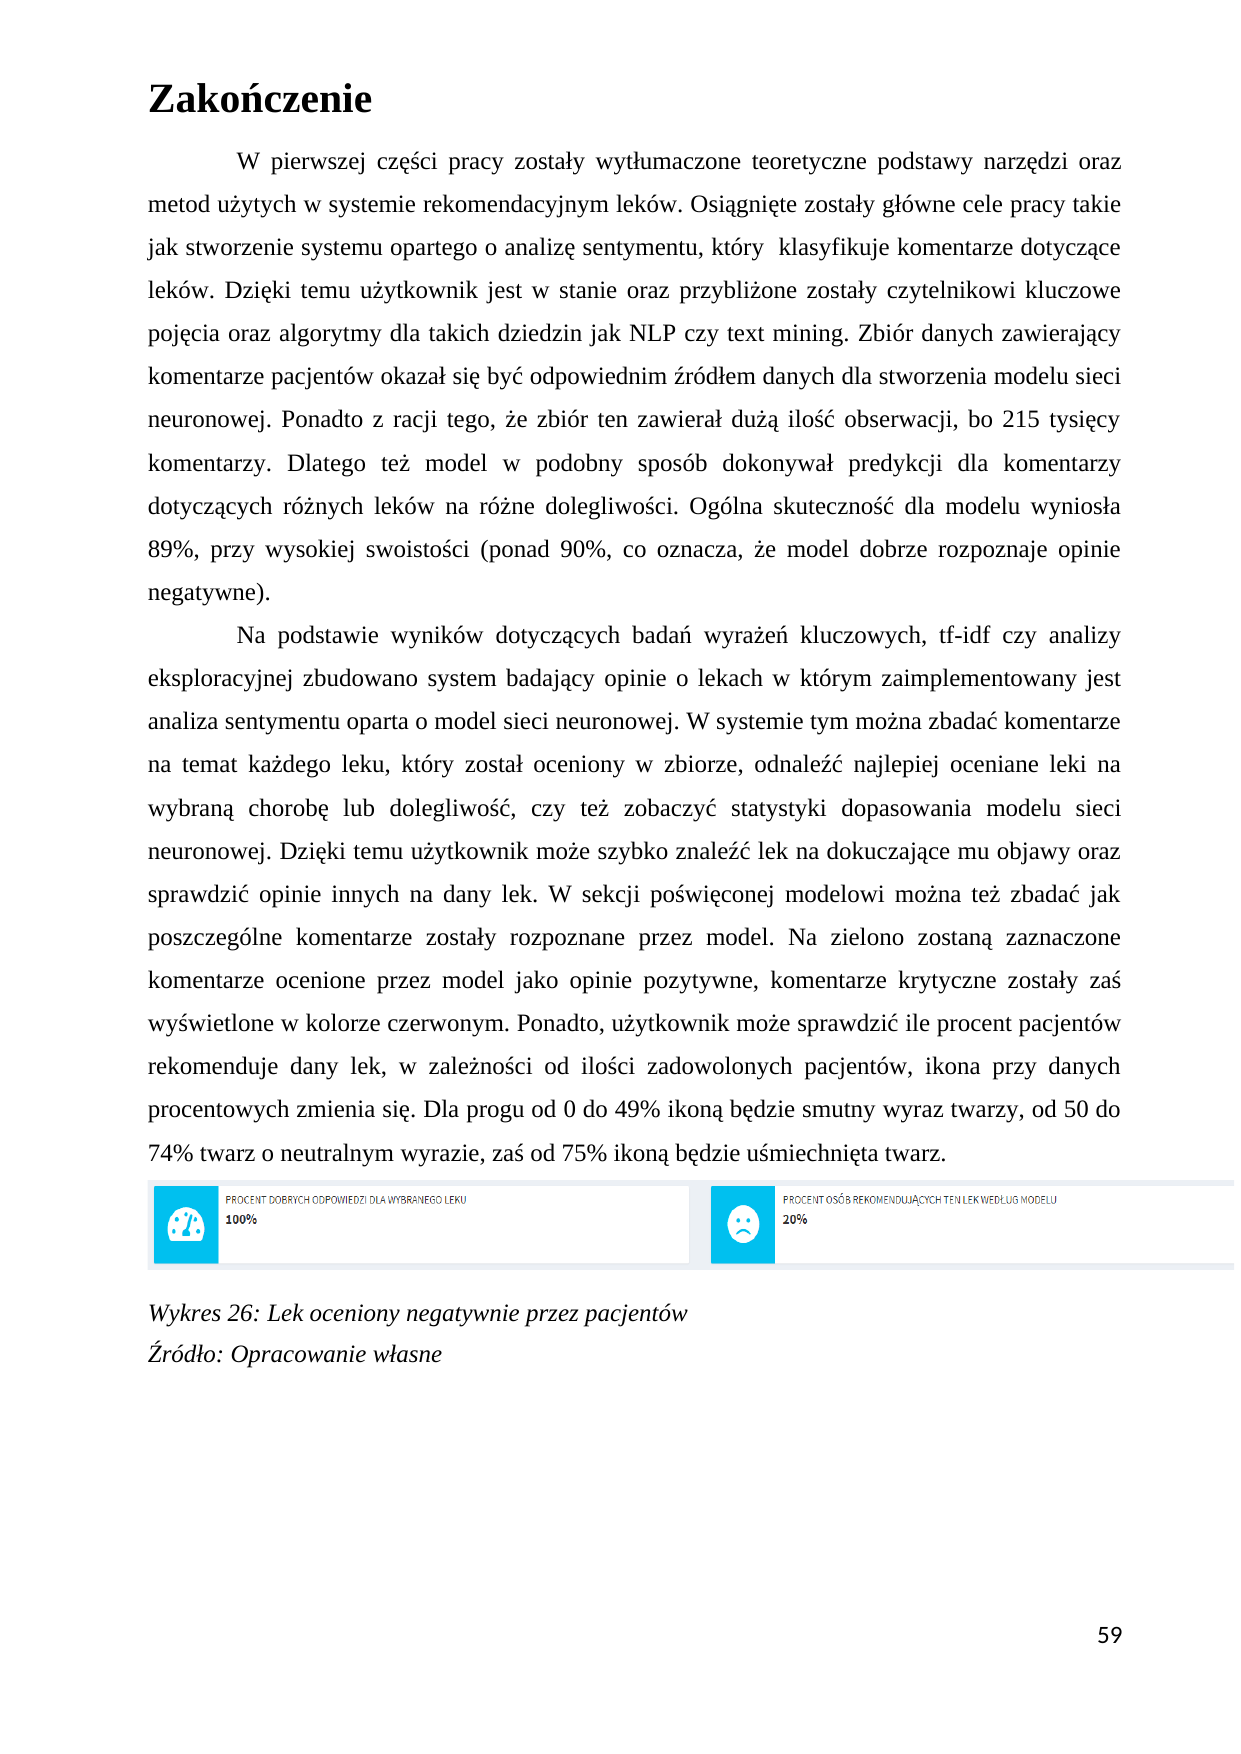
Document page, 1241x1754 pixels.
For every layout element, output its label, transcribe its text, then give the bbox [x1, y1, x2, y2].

text Wykres 26: Lek oceniony negatywnie przez pacjentów [148, 1298, 1122, 1326]
text Zakończenie [148, 74, 1122, 122]
text Źródło: Opracowanie własne [148, 1339, 1122, 1368]
text Na podstawie wyników dotyczących badań wyrażeń kluczowych, tf-idf czy analizy eksploracyjnej zbudowano system badający opinie o lekach w którym zaimplementowany jest analiza sentymentu oparta o model sieci neuronowej. W systemie tym można zbadać komentarze na temat każdego leku, który został oceniony w zbiorze, odnaleźć najlepiej oceniane leki na wybraną chorobę lub dolegliwość, czy też zobaczyć statystyki dopasowania modelu sieci neuronowej. Dzięki temu użytkownik może szybko znaleźć lek na dokuczające mu objawy oraz sprawdzić opinie innych na dany lek. W sekcji poświęconej modelowi można też zbadać jak poszczególne komentarze zostały rozpoznane przez model. Na zielono zostaną zaznaczone komentarze ocenione przez model jako opinie pozytywne, komentarze krytyczne zostały zaś wyświetlone w kolorze czerwonym. Ponadto, użytkownik może sprawdzić ile procent pacjentów rekomenduje dany lek, w zależności od ilości zadowolonych pacjentów, ikona przy danych procentowych zmienia się. Dla progu od 0 do 49% ikoną będzie smutny wyraz twarzy, od 50 do 74% twarz o neutralnym wyrazie, zaś od 75% ikoną będzie uśmiechnięta twarz. [148, 620, 1122, 1166]
text W pierwszej części pracy zostały wytłumaczone teoretyczne podstawy narzędzi oraz metod użytych w systemie rekomendacyjnym leków. Osiągnięte zostały główne cele pracy takie jak stworzenie systemu opartego o analizę sentymentu, który klasyfikuje komentarze dotyczące leków. Dzięki temu użytkownik jest w stanie oraz przybliżone zostały czytelnikowi kluczowe pojęcia oraz algorytmy dla takich dziedzin jak NLP czy text mining. Zbiór danych zawierający komentarze pacjentów okazał się być odpowiednim źródłem danych dla stworzenia modelu sieci neuronowej. Ponadto z racji tego, że zbiór ten zawierał dużą ilość obserwacji, bo 215 tysięcy komentarzy. Dlatego też model w podobny sposób dokonywał predykcji dla komentarzy dotyczących różnych leków na różne dolegliwości. Ogólna skuteczność dla modelu wyniosła 89%, przy wysokiej swoistości (ponad 90%, co oznacza, że model dobrze rozpoznaje opinie negatywne). [148, 146, 1122, 606]
picture [147, 1180, 1235, 1270]
